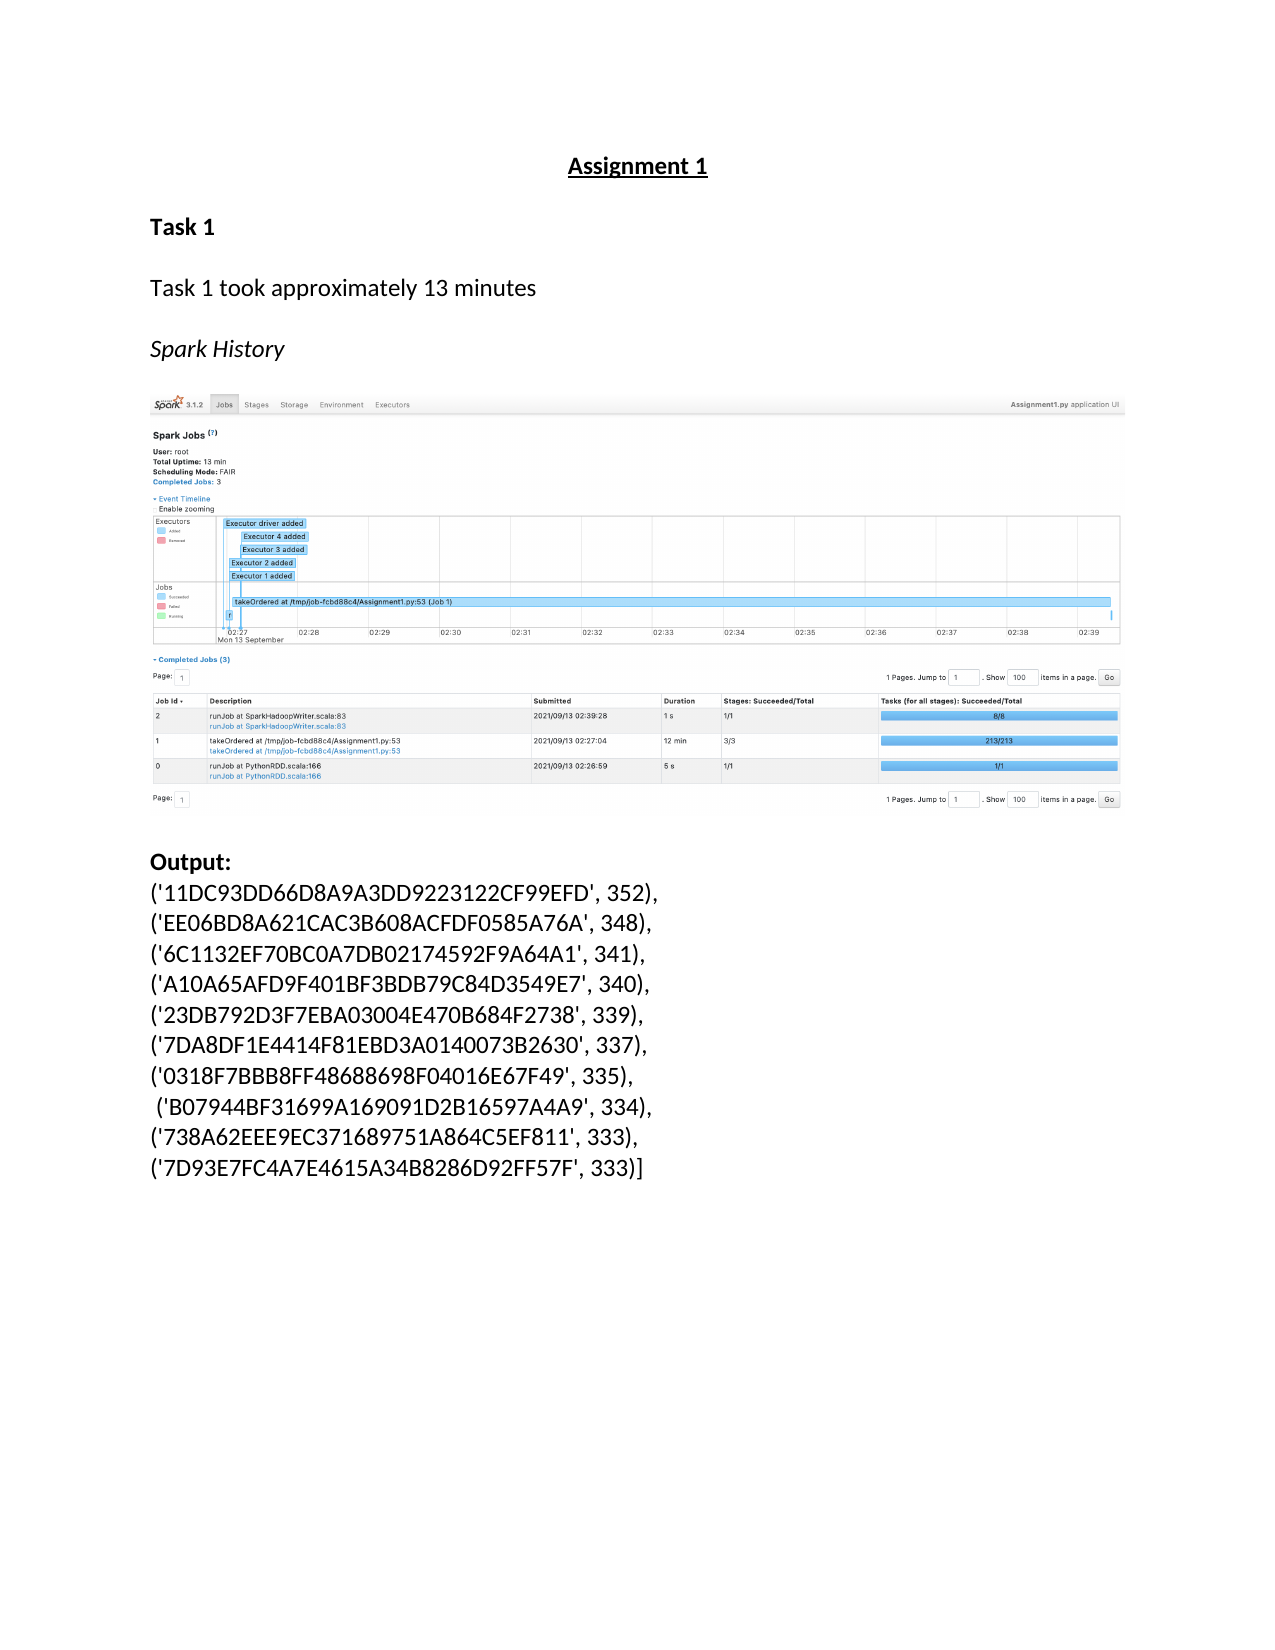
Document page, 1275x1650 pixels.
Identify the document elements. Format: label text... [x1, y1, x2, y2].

text ('11DC93DD66D8A9A3DD9223122CF99EFD', 352), [150, 877, 1125, 907]
text ('B07944BF31699A169091D2B16597A4A9', 334), [150, 1091, 1125, 1121]
text ('EE06BD8A621CAC3B608ACFDF0585A76A', 348), [150, 907, 1125, 938]
text Assignment 1 [150, 150, 1125, 181]
text ('738A62EEE9EC371689751A864C5EF811', 333), [150, 1121, 1125, 1152]
text Output: [150, 846, 1125, 877]
picture [150, 394, 1125, 816]
text ('7D93E7FC4A7E4615A34B8286D92FF57F', 333)] [150, 1152, 1125, 1182]
text ('0318F7BBB8FF48688698F04016E67F49', 335), [150, 1060, 1125, 1091]
text Task 1 took approximately 13 minutes [150, 272, 1125, 303]
text ('6C1132EF70BC0A7DB02174592F9A64A1', 341), [150, 938, 1125, 968]
text ('A10A65AFD9F401BF3BDB79C84D3549E7', 340), [150, 968, 1125, 999]
text ('23DB792D3F7EBA03004E470B684F2738', 339), [150, 999, 1125, 1029]
text ('7DA8DF1E4414F81EBD3A0140073B2630', 337), [150, 1029, 1125, 1060]
text Task 1 [150, 211, 1125, 242]
text Spark History [150, 333, 1125, 364]
